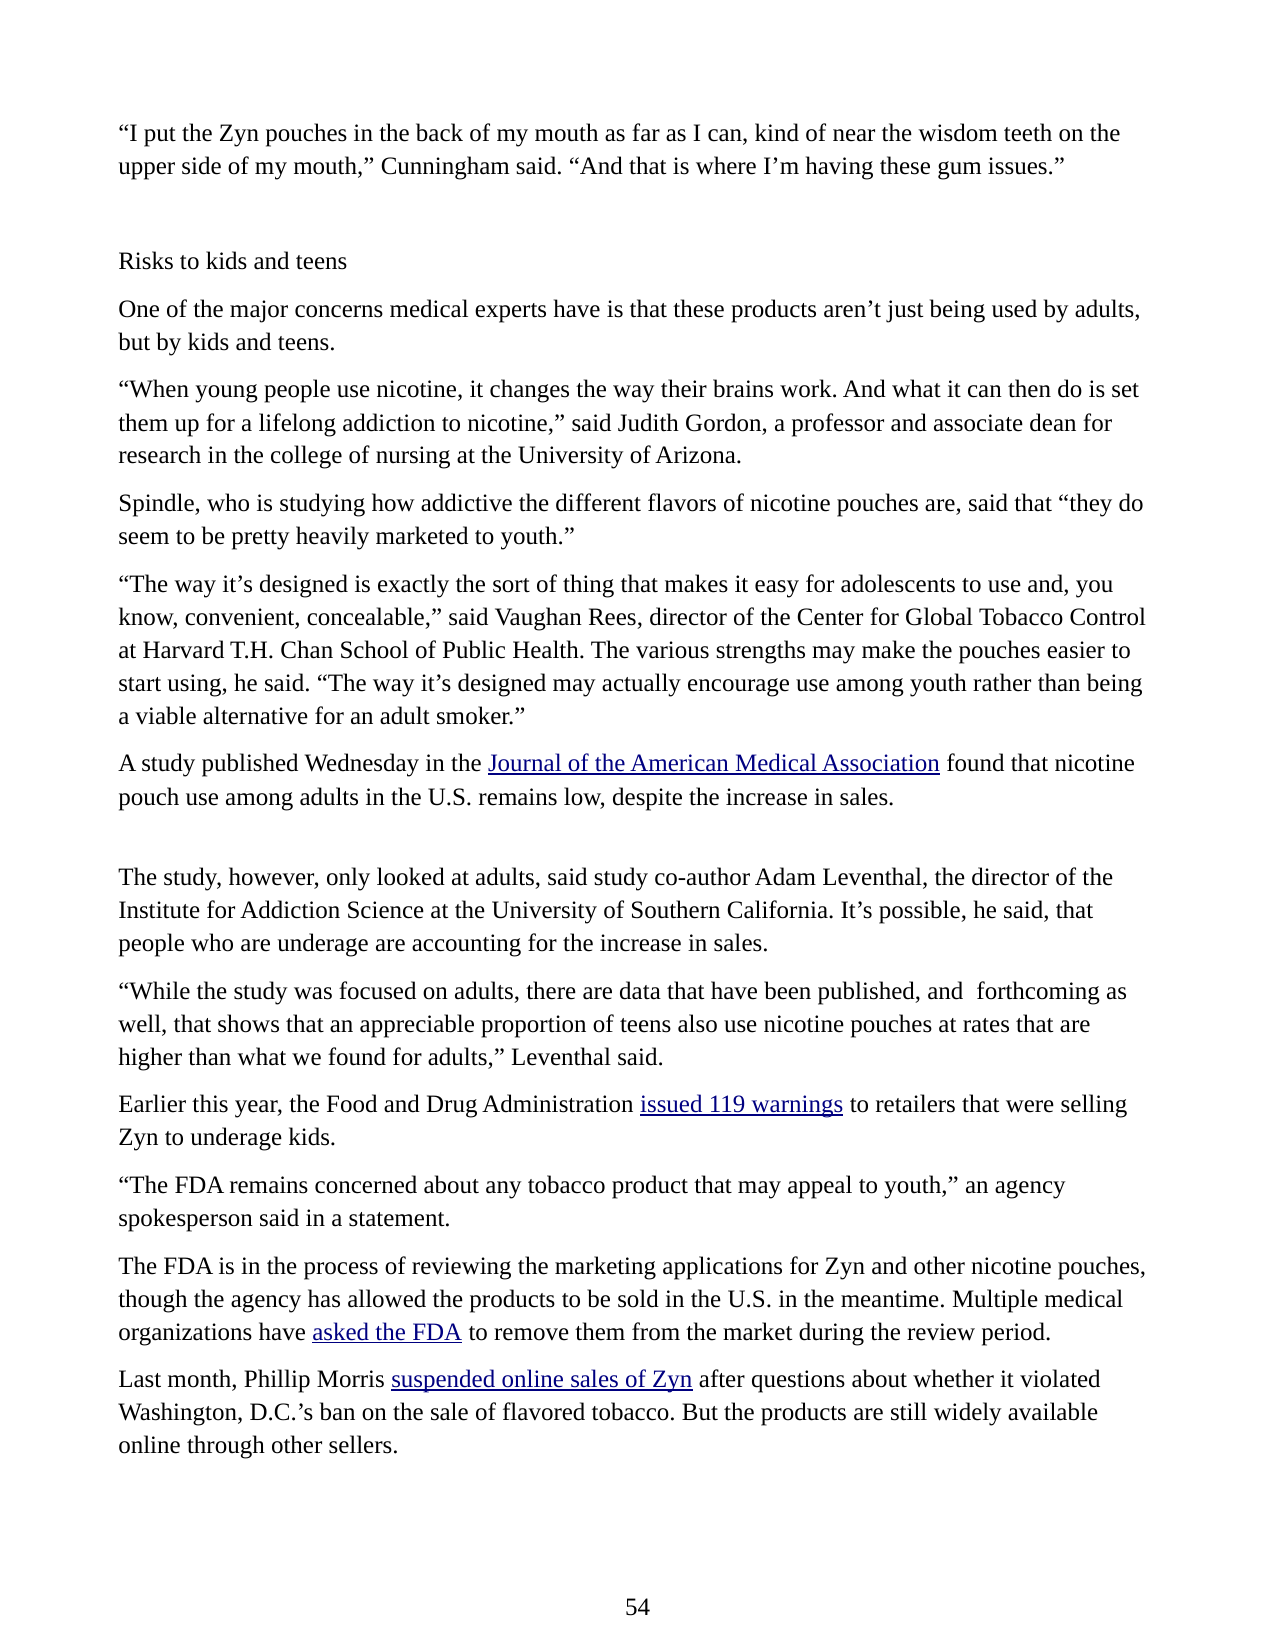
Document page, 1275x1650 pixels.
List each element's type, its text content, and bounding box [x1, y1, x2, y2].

text “The FDA remains concerned about any tobacco product that may appeal to youth,” an agency spokesperson said in a statement. [118, 1170, 1157, 1232]
text The study, however, only looked at adults, said study co-author Adam Leventhal, the director of the Institute for Addiction Science at the University of Southern California. It’s possible, he said, that people who are underage are accounting for the increase in sales. [118, 829, 1157, 957]
text “While the study was focused on adults, there are data that have been published, and forthcoming as well, that shows that an appreciable proportion of teens also use nicotine pouches at rates that are higher than what we found for adults,” Leventhal said. [118, 976, 1157, 1071]
text Earlier this year, the Food and Drug Administration issued 119 warnings to retailers that were selling Zyn to underage kids. [118, 1089, 1157, 1151]
text Risks to kids and teens [118, 246, 1157, 275]
text The FDA is in the process of reviewing the marketing applications for Zyn and other nicotine pouches, though the agency has allowed the products to be sold in the U.S. in the meantime. Multiple medical organizations have asked the FDA to remove them from the market during the review period. [118, 1251, 1157, 1346]
text “The way it’s designed is exactly the sort of thing that makes it easy for adolescents to use and, you know, convenient, concealable,” said Vaughan Rees, director of the Center for Global Tobacco Control at Harvard T.H. Chan School of Public Health. The various strengths may make the pouches easier to start using, he said. “The way it’s designed may actually encourage use among youth rather than being a viable alternative for an adult smoker.” [118, 569, 1157, 730]
text A study published Wednesday in the Journal of the American Medical Association found that nicotine pouch use among adults in the U.S. remains low, despite the increase in sales. [118, 748, 1157, 810]
text “I put the Zyn pouches in the back of my mouth as far as I can, kind of near the wisdom teeth on the upper side of my mouth,” Cunningham said. “And that is where I’m having these gum issues.” [118, 118, 1157, 180]
text Spindle, who is studying how addictive the different flavors of nicotine pouches are, said that “they do seem to be pretty heavily marketed to youth.” [118, 488, 1157, 550]
text “When young people use nicotine, it changes the way their brains work. And what it can then do is set them up for a lifelong addiction to nicotine,” said Judith Gordon, a professor and associate dean for research in the college of nursing at the University of Arizona. [118, 374, 1157, 469]
text One of the major concerns medical experts have is that these products aren’t just being used by adults, but by kids and teens. [118, 294, 1157, 356]
text Last month, Phillip Morris suspended online sales of Zyn after questions about whether it violated Washington, D.C.’s ban on the sale of flavored tobacco. But the products are still widely available online through other sellers. [118, 1364, 1157, 1459]
